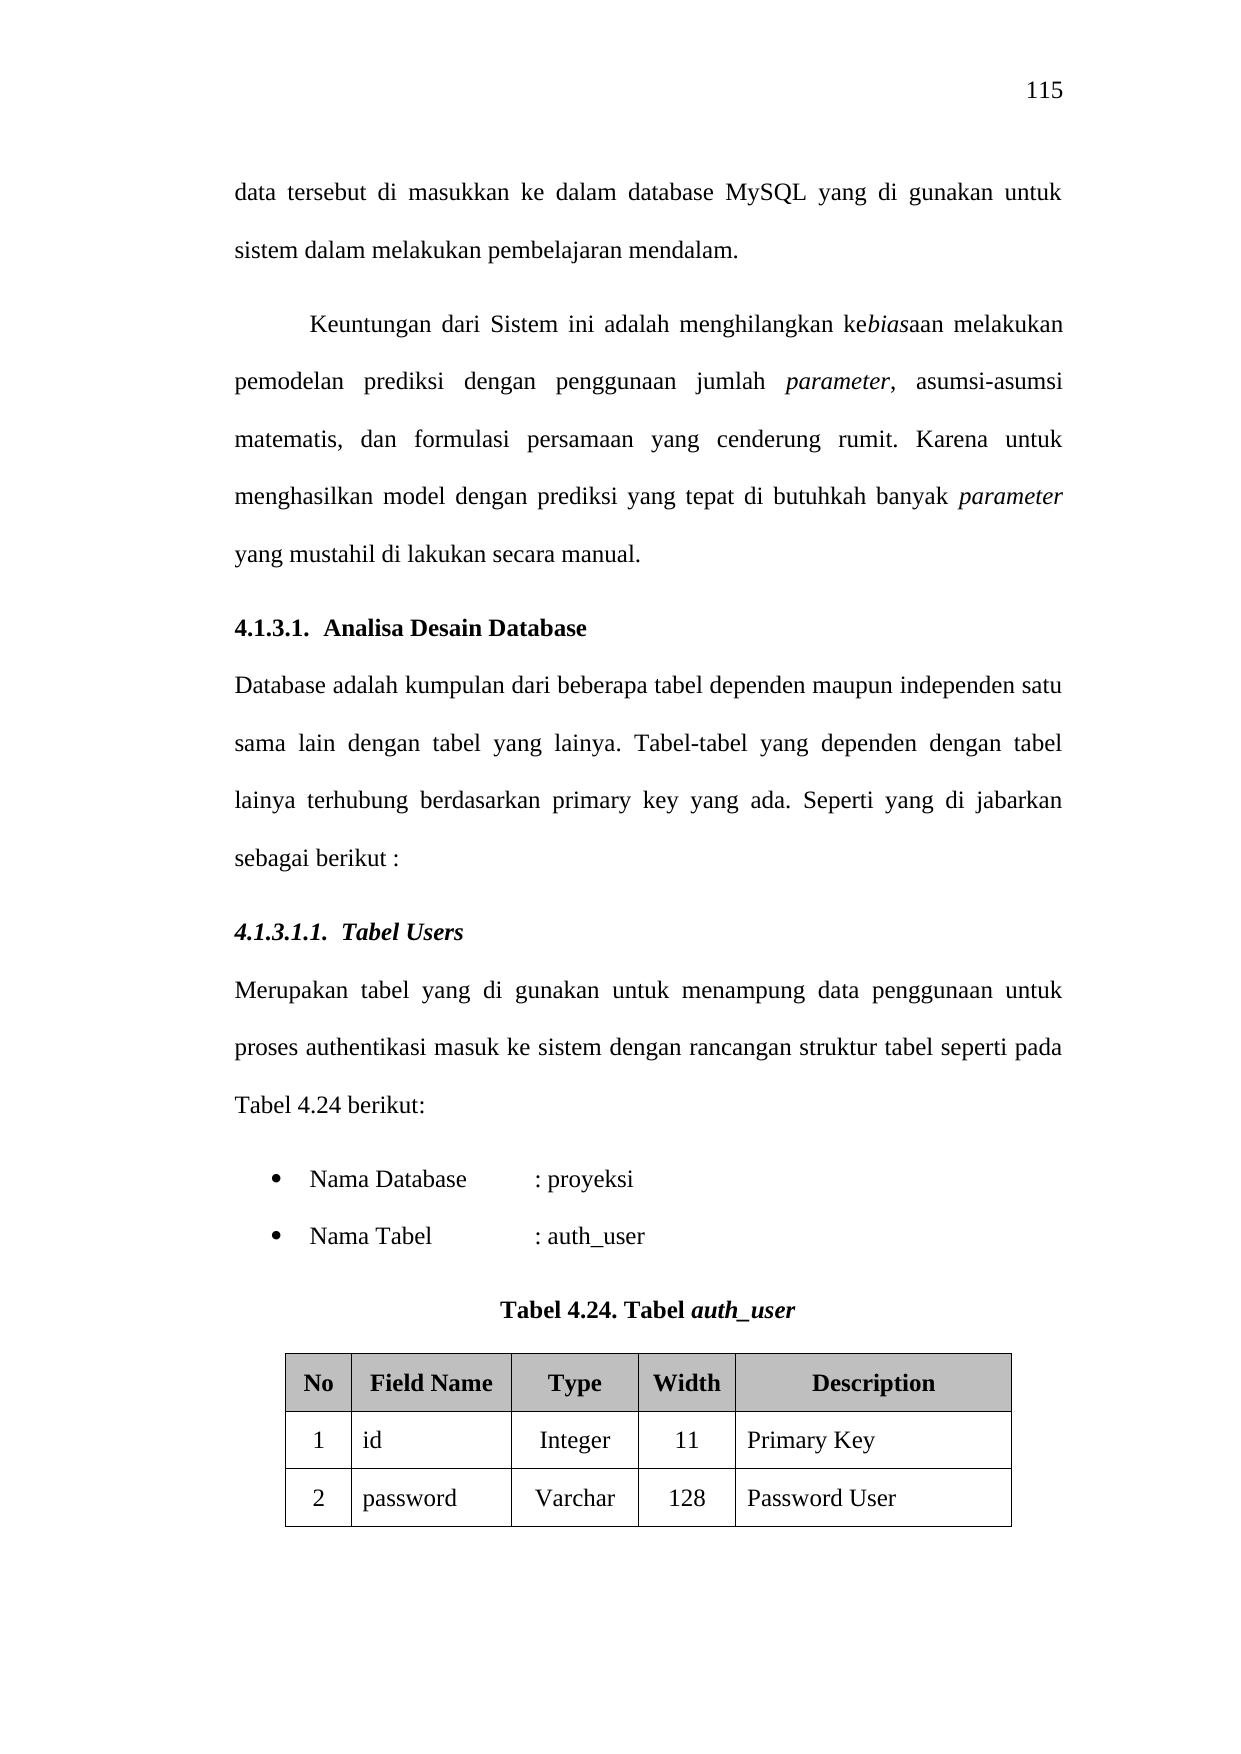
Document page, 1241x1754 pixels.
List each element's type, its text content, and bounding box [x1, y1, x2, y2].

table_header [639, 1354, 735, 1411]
text Keuntungan dari Sistem ini adalah menghilangkan kebiasaan melakukan pemodelan prediksi dengan penggunaan jumlah parameter, asumsi-asumsi matematis, dan formulasi persamaan yang cenderung rumit. Karena untuk menghasilkan model dengan prediksi yang tepat di butuhkah banyak parameter yang mustahil di lakukan secara manual. [234, 309, 1063, 568]
subtitle Tabel Users [234, 917, 1063, 946]
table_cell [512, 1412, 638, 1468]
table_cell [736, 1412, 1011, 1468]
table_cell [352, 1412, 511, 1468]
list Nama Database : proyeksi [272, 1164, 1063, 1193]
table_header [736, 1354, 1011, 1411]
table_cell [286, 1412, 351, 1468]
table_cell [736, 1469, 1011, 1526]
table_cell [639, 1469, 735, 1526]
subtitle Analisa Desain Database [234, 613, 1063, 642]
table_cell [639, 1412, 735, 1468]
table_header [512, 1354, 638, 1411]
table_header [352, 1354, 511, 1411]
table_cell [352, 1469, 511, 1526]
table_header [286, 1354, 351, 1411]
list Nama Tabel : auth_user [272, 1221, 1063, 1250]
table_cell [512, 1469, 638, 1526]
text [234, 177, 1063, 263]
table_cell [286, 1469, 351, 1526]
text Database adalah kumpulan dari beberapa tabel dependen maupun independen satu sama lain dengan tabel yang lainya. Tabel-tabel yang dependen dengan tabel lainya terhubung berdasarkan primary key yang ada. Seperti yang di jabarkan sebagai berikut : [234, 671, 1063, 872]
